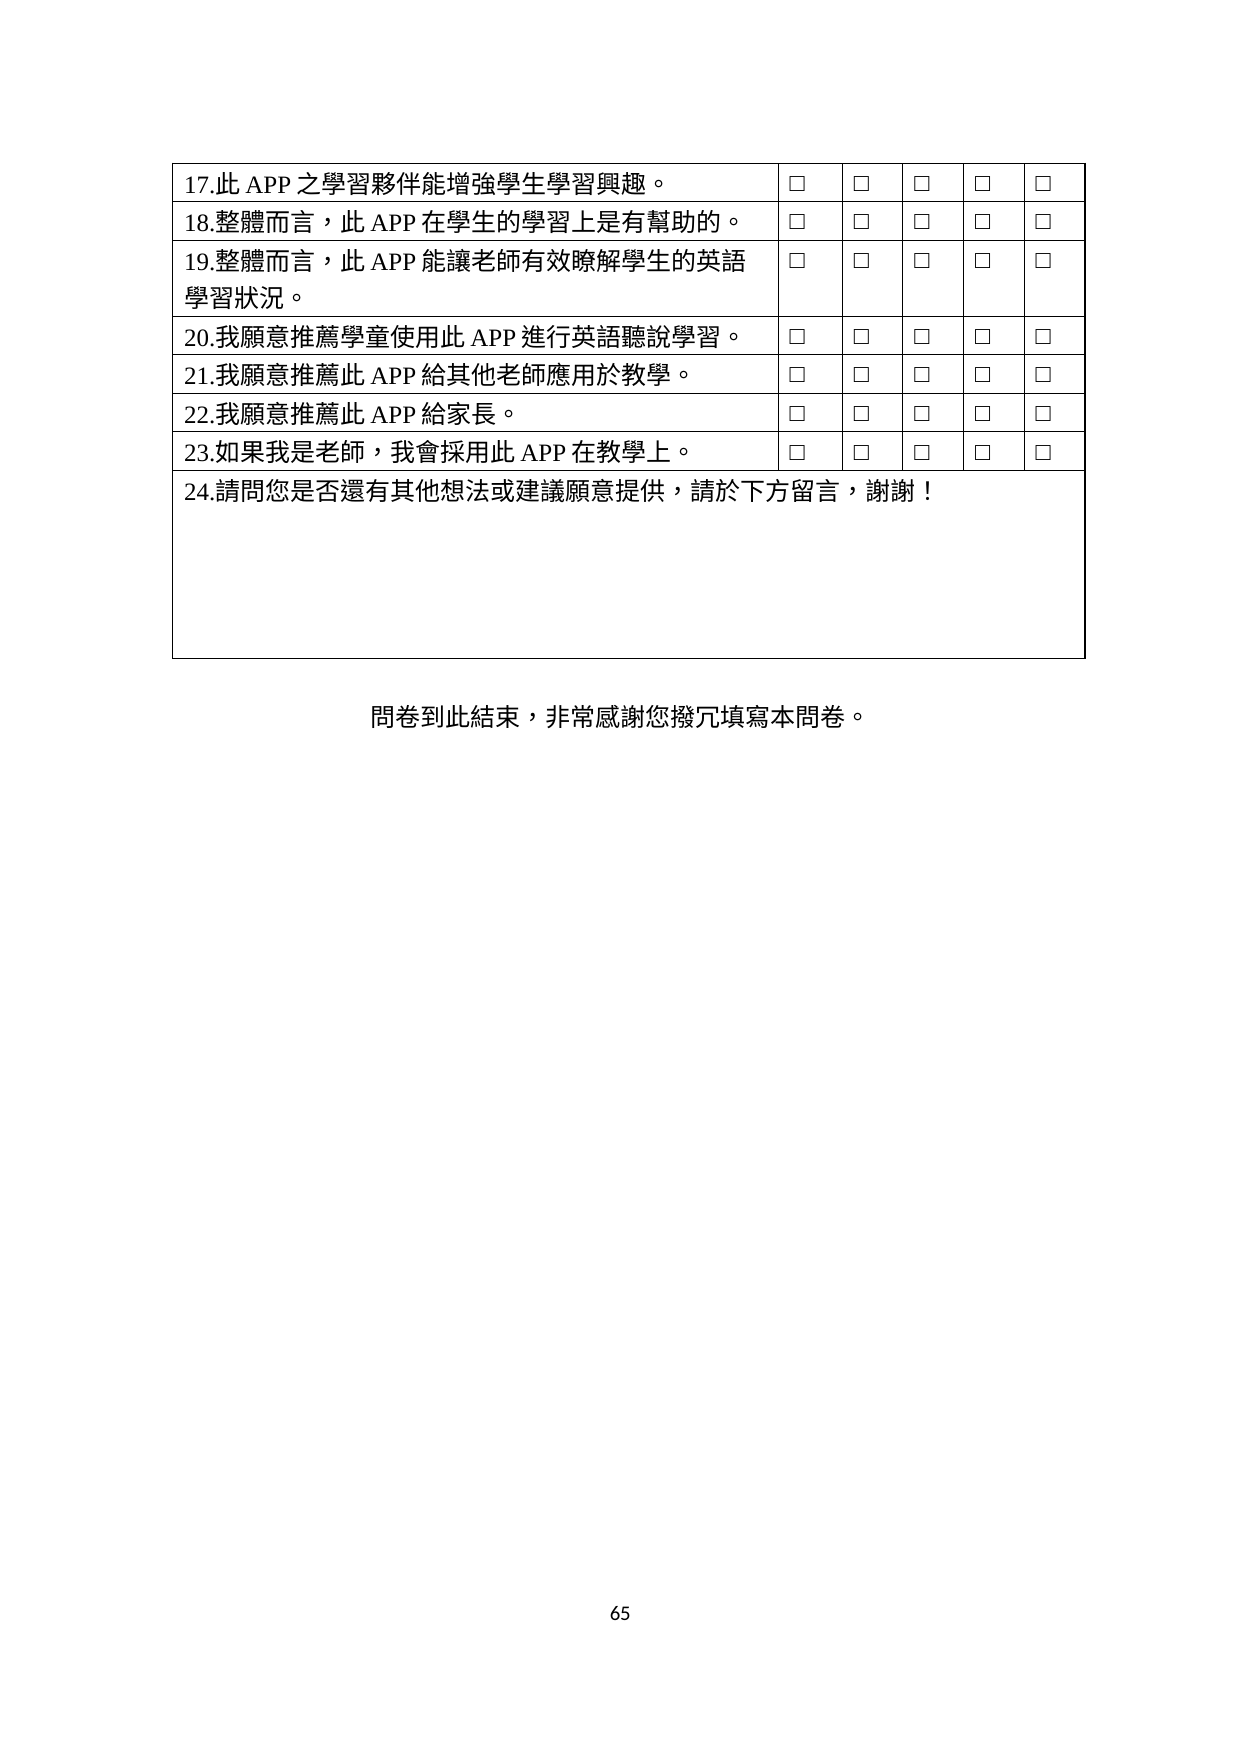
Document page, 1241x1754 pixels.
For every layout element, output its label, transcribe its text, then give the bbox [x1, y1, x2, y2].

table_cell □ [964, 317, 1024, 354]
table_cell □ [964, 164, 1024, 201]
table_cell 20.我願意推薦學童使用此APP進行英語聽說學習。 [173, 317, 778, 354]
table_cell □ [1025, 202, 1084, 239]
table_cell □ [903, 355, 963, 393]
table_cell □ [1025, 432, 1084, 470]
table_cell □ [779, 202, 842, 239]
table_cell 23.如果我是老師，我會採用此APP在教學上。 [173, 432, 778, 470]
table_cell 17.此APP之學習夥伴能增強學生學習興趣。 [173, 164, 778, 201]
table_cell □ [903, 202, 963, 239]
table_cell 24.請問您是否還有其他想法或建議願意提供，請於下方留言，謝謝！ [173, 471, 1084, 658]
table_cell □ [779, 394, 842, 431]
text 問卷到此結束，非常感謝您撥冗填寫本問卷。 [187, 697, 1053, 734]
table_cell 19.整體而言，此APP能讓老師有效瞭解學生的英語學習狀況。 [173, 241, 778, 316]
table_cell □ [843, 241, 902, 316]
table_cell □ [964, 394, 1024, 431]
table_cell □ [779, 432, 842, 470]
table_cell □ [1025, 164, 1084, 201]
table_cell 21.我願意推薦此APP給其他老師應用於教學。 [173, 355, 778, 393]
table_cell □ [779, 317, 842, 354]
table_cell □ [843, 355, 902, 393]
table_cell □ [1025, 241, 1084, 316]
table_cell □ [843, 164, 902, 201]
table_cell □ [903, 432, 963, 470]
table_cell □ [843, 202, 902, 239]
table_cell □ [903, 241, 963, 316]
table_cell □ [843, 317, 902, 354]
table_cell □ [1025, 394, 1084, 431]
table_cell □ [964, 202, 1024, 239]
table_cell □ [843, 432, 902, 470]
table_cell □ [903, 394, 963, 431]
table_cell □ [779, 164, 842, 201]
table_cell □ [903, 164, 963, 201]
table_cell 18.整體而言，此APP在學生的學習上是有幫助的。 [173, 202, 778, 239]
table_cell □ [843, 394, 902, 431]
table_cell □ [903, 317, 963, 354]
table_cell □ [779, 355, 842, 393]
table_cell □ [1025, 317, 1084, 354]
table_cell □ [964, 241, 1024, 316]
table_cell □ [1025, 355, 1084, 393]
table_cell 22.我願意推薦此APP給家長。 [173, 394, 778, 431]
table_cell □ [779, 241, 842, 316]
table_cell □ [964, 355, 1024, 393]
table_cell □ [964, 432, 1024, 470]
